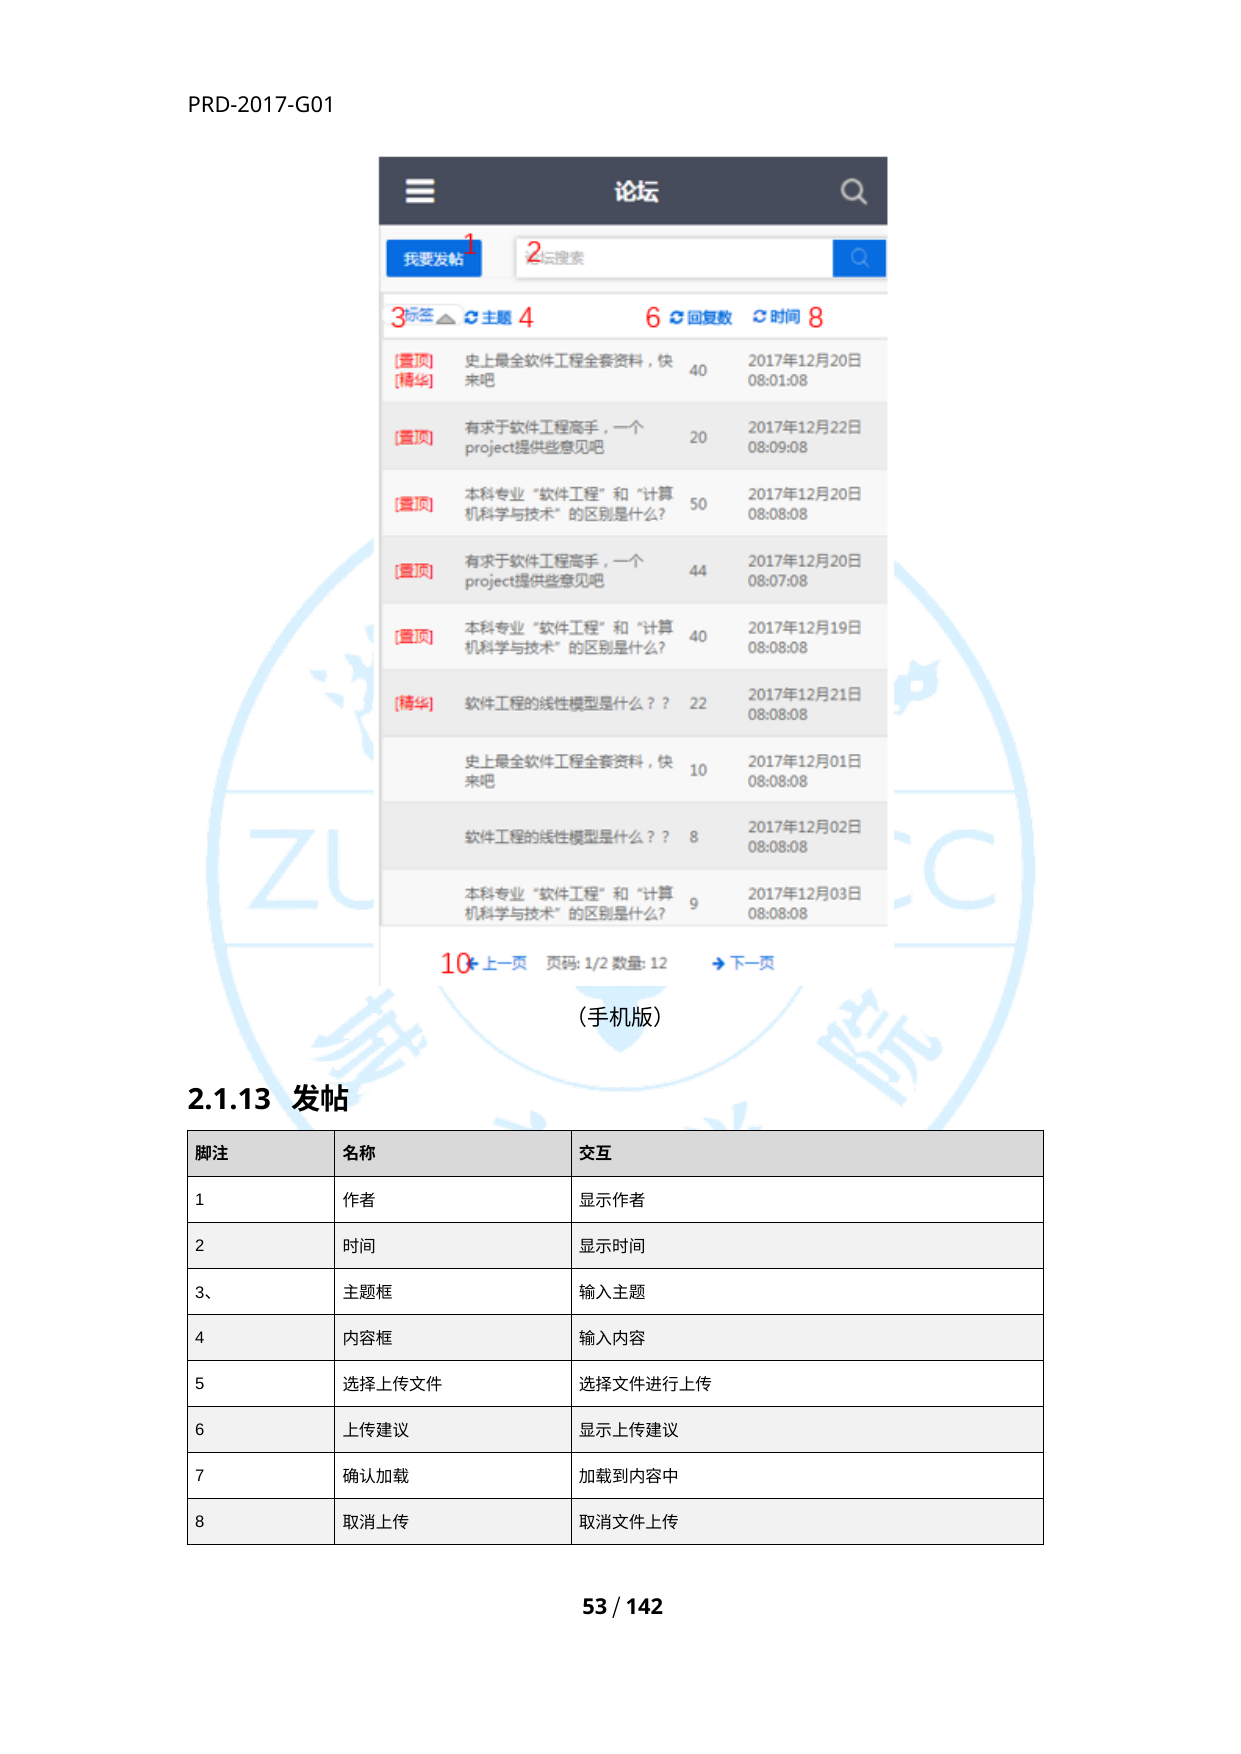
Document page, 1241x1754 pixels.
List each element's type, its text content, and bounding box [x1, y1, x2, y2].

table_cell 选择文件进行上传 [572, 1361, 1043, 1406]
table_cell 1 [188, 1177, 334, 1222]
table_cell 5 [188, 1361, 334, 1406]
table_header 脚注 [188, 1131, 334, 1176]
text 发帖 [187, 1064, 1053, 1129]
table_cell 7 [188, 1453, 334, 1498]
table_header 交互 [572, 1131, 1043, 1176]
table_cell 输入内容 [572, 1315, 1043, 1360]
table_cell 3、 [188, 1269, 334, 1314]
table_cell 取消文件上传 [572, 1499, 1043, 1544]
table_cell 主题框 [335, 1269, 571, 1314]
table_cell 2 [188, 1223, 334, 1268]
table_cell 6 [188, 1407, 334, 1452]
table_cell 内容框 [335, 1315, 571, 1360]
table_header 名称 [335, 1131, 571, 1176]
table_cell 加载到内容中 [572, 1453, 1043, 1498]
table_cell 输入主题 [572, 1269, 1043, 1314]
table_cell 显示时间 [572, 1223, 1043, 1268]
table_cell 显示作者 [572, 1177, 1043, 1222]
table_cell 选择上传文件 [335, 1361, 571, 1406]
picture [373, 154, 894, 986]
table_cell 上传建议 [335, 1407, 571, 1452]
table_cell 确认加载 [335, 1453, 571, 1498]
table_cell 显示上传建议 [572, 1407, 1043, 1452]
table_cell 取消上传 [335, 1499, 571, 1544]
table_cell 8 [188, 1499, 334, 1544]
table_cell 作者 [335, 1177, 571, 1222]
table_cell 时间 [335, 1223, 571, 1268]
table_cell 4 [188, 1315, 334, 1360]
